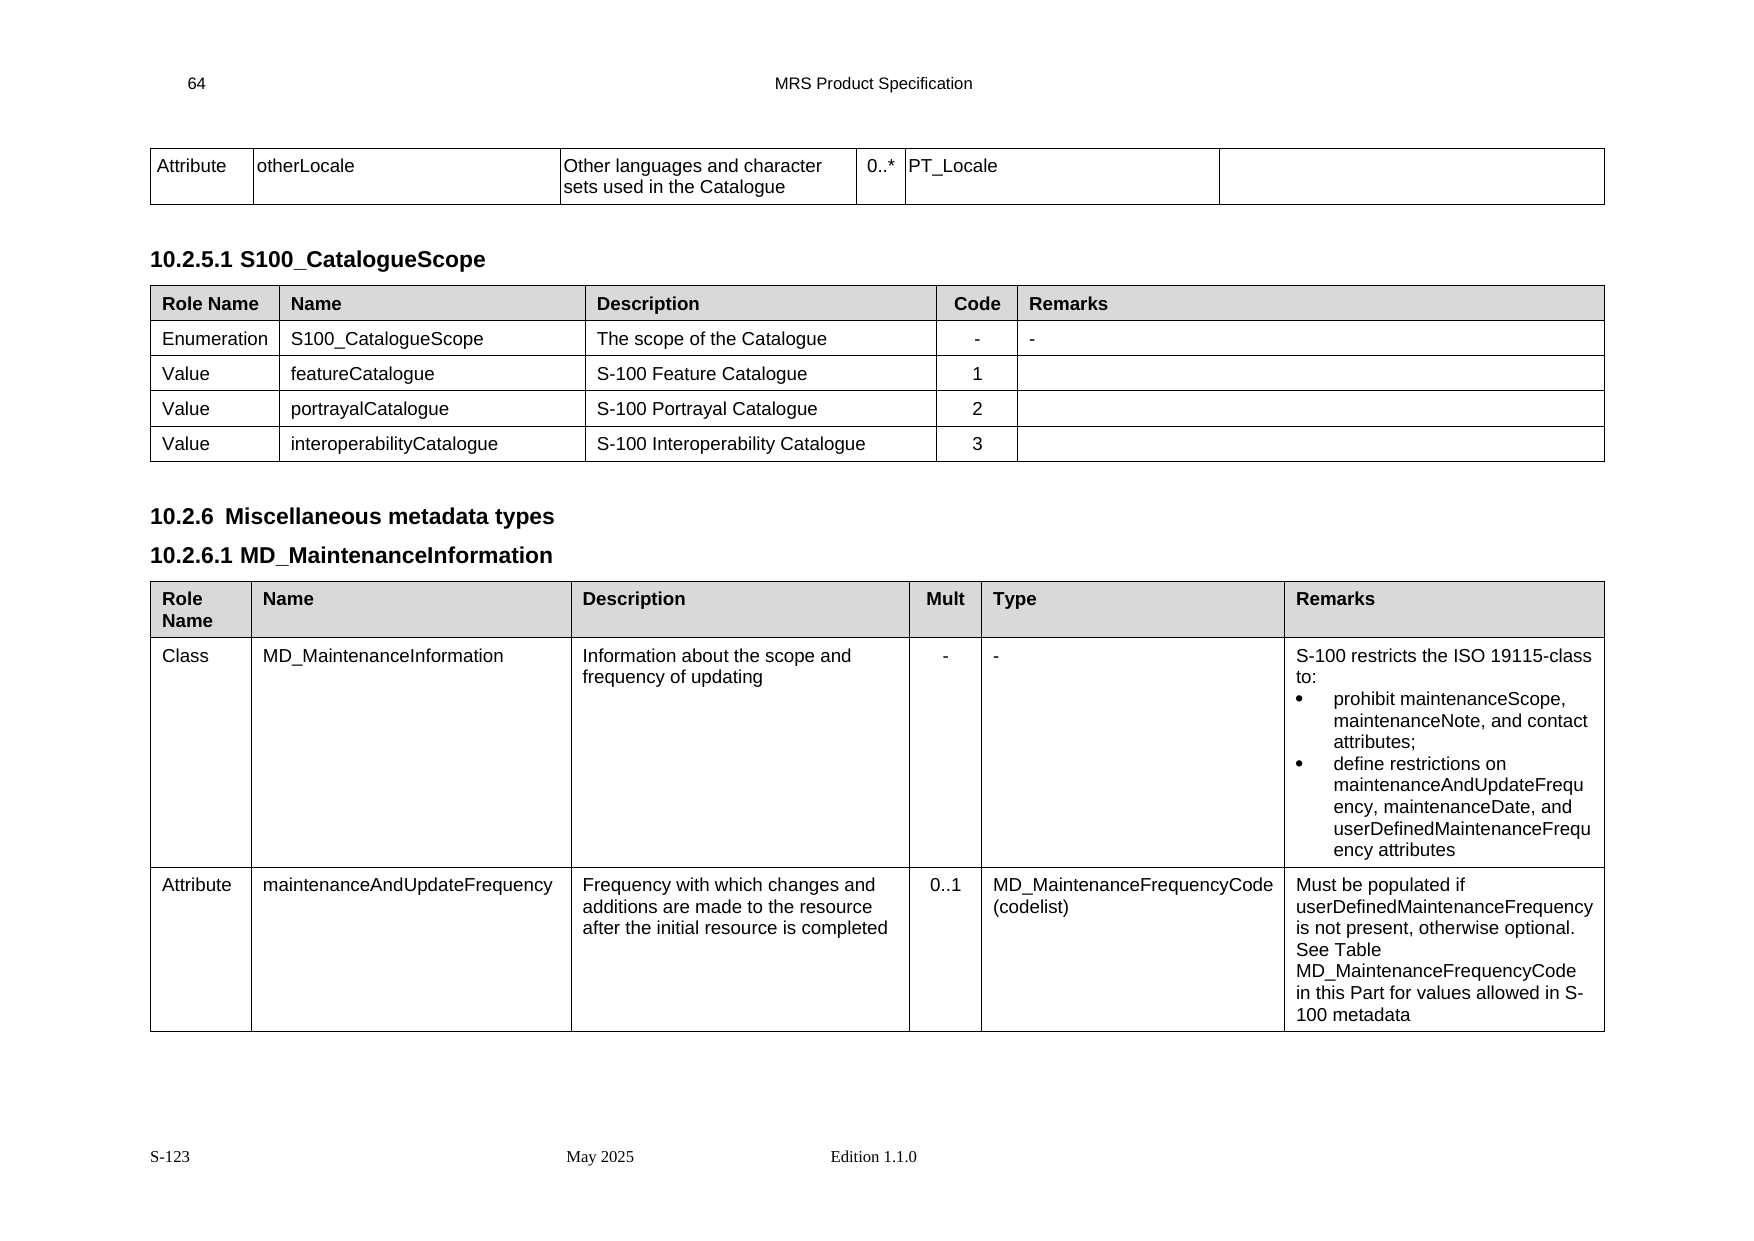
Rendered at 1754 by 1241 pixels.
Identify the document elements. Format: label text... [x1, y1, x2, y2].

table_header Name [280, 286, 585, 320]
table_cell - [1018, 321, 1604, 355]
table_cell Class [151, 638, 251, 867]
table_cell MD_MaintenanceFrequencyCode (codelist) [982, 868, 1284, 1031]
subtitle Miscellaneous metadata types [150, 503, 1604, 529]
subtitle MD_MaintenanceInformation [150, 542, 1604, 568]
table_cell S-100 Interoperability Catalogue [586, 427, 936, 461]
table_cell [1018, 427, 1604, 461]
table_header Description [572, 582, 909, 637]
table_cell Information about the scope and frequency of updating [572, 638, 909, 867]
table_header Code [937, 286, 1017, 320]
table_header Role Name [151, 286, 279, 320]
table_cell S100_CatalogueScope [280, 321, 585, 355]
table_cell Attribute [151, 868, 251, 1031]
table_header Remarks [1018, 286, 1604, 320]
table_cell Other languages and character sets used in the Catalogue [561, 149, 856, 204]
table_cell [1018, 391, 1604, 426]
table_cell S-100 restricts the ISO 19115-class to: prohibit maintenanceScope, maintenanceNote, and contact attributes; define restrictions on maintenanceAndUpdate‌Frequency, maintenanceDate, and userDefinedMaintenance‌Frequency attributes [1285, 638, 1604, 867]
table_cell Must be populated if userDefinedMaintenanceFrequency is not present, otherwise optional. See Table MD_Maintenance‌Frequency‌Code in this Part for values allowed in S-100 metadata [1285, 868, 1604, 1031]
table_cell 3 [937, 427, 1017, 461]
table_cell Value [151, 356, 279, 390]
table_header Name [252, 582, 571, 637]
table_cell MD_MaintenanceInformation [252, 638, 571, 867]
table_cell Value [151, 427, 279, 461]
table_cell Value [151, 391, 279, 426]
table_cell - [982, 638, 1284, 867]
table_cell - [937, 321, 1017, 355]
table_cell [1018, 356, 1604, 390]
table_cell 0..1 [910, 868, 981, 1031]
table_cell 0..* [857, 149, 905, 204]
table_cell featureCatalogue [280, 356, 585, 390]
table_header Type [982, 582, 1284, 637]
table_cell PT_Locale [906, 149, 1219, 204]
table_cell S-100 Portrayal Catalogue [586, 391, 936, 426]
table_cell Frequency with which changes and additions are made to the resource after the initial resource is completed [572, 868, 909, 1031]
table_header Role Name [151, 582, 251, 637]
table_cell The scope of the Catalogue [586, 321, 936, 355]
table_cell maintenanceAndUpdateFrequency [252, 868, 571, 1031]
table_header Remarks [1285, 582, 1604, 637]
table_cell 2 [937, 391, 1017, 426]
table_cell [1220, 149, 1604, 204]
table_cell interoperabilityCatalogue [280, 427, 585, 461]
table_cell - [910, 638, 981, 867]
table_cell portrayalCatalogue [280, 391, 585, 426]
table_cell Attribute [151, 149, 253, 204]
table_header Mult [910, 582, 981, 637]
table_cell S-100 Feature Catalogue [586, 356, 936, 390]
table_header Description [586, 286, 936, 320]
subtitle S100_CatalogueScope [150, 246, 1604, 273]
table_cell 1 [937, 356, 1017, 390]
table_cell otherLocale [254, 149, 560, 204]
table_cell Enumeration [151, 321, 279, 355]
